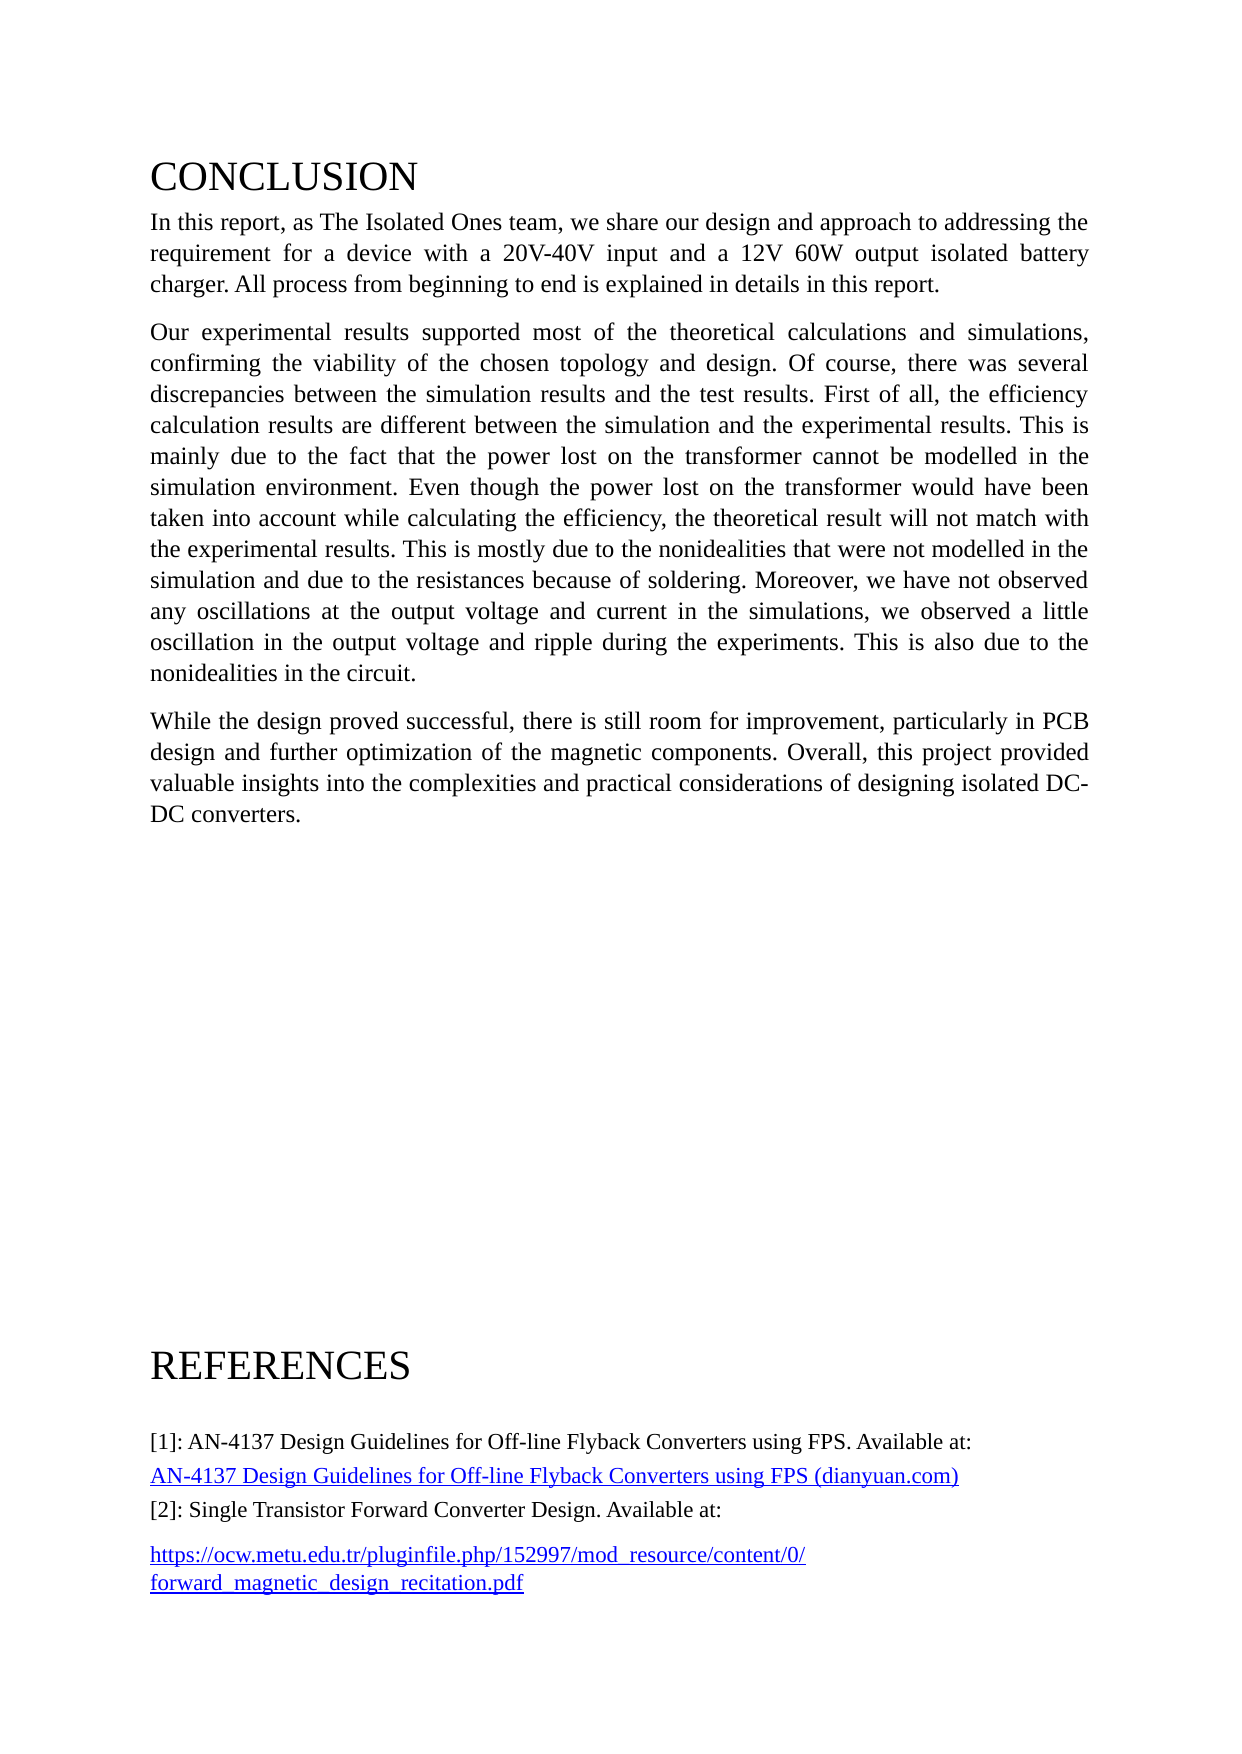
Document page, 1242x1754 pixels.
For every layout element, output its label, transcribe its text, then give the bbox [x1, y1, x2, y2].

text https://ocw.metu.edu.tr/pluginfile.php/152997/mod_resource/content/0/forward_magnetic_design_recitation.pdf [150, 1541, 1090, 1596]
text Our experimental results supported most of the theoretical calculations and simulations, confirming the viability of the chosen topology and design. Of course, there was several discrepancies between the simulation results and the test results. First of all, the efficiency calculation results are different between the simulation and the experimental results. This is mainly due to the fact that the power lost on the transformer cannot be modelled in the simulation environment. Even though the power lost on the transformer would have been taken into account while calculating the efficiency, the theoretical result will not match with the experimental results. This is mostly due to the nonidealities that were not modelled in the simulation and due to the resistances because of soldering. Moreover, we have not observed any oscillations at the output voltage and current in the simulations, we observed a little oscillation in the output voltage and ripple during the experiments. This is also due to the nonidealities in the circuit. [150, 317, 1090, 687]
subtitle REFERENCES [150, 1340, 1090, 1388]
text While the design proved successful, there is still room for improvement, particularly in PCB design and further optimization of the magnetic components. Overall, this project provided valuable insights into the complexities and practical considerations of designing isolated DC-DC converters. [150, 706, 1090, 828]
subtitle CONCLUSION [150, 151, 1090, 199]
text [2]: Single Transistor Forward Converter Design. Available at: [150, 1496, 1090, 1522]
text AN-4137 Design Guidelines for Off-line Flyback Converters using FPS (dianyuan.com) [150, 1462, 1089, 1488]
text [1]: AN-4137 Design Guidelines for Off-line Flyback Converters using FPS. Available at: [150, 1428, 1089, 1454]
text In this report, as The Isolated Ones team, we share our design and approach to addressing the requirement for a device with a 20V-40V input and a 12V 60W output isolated battery charger. All process from beginning to end is explained in details in this report. [150, 207, 1090, 298]
